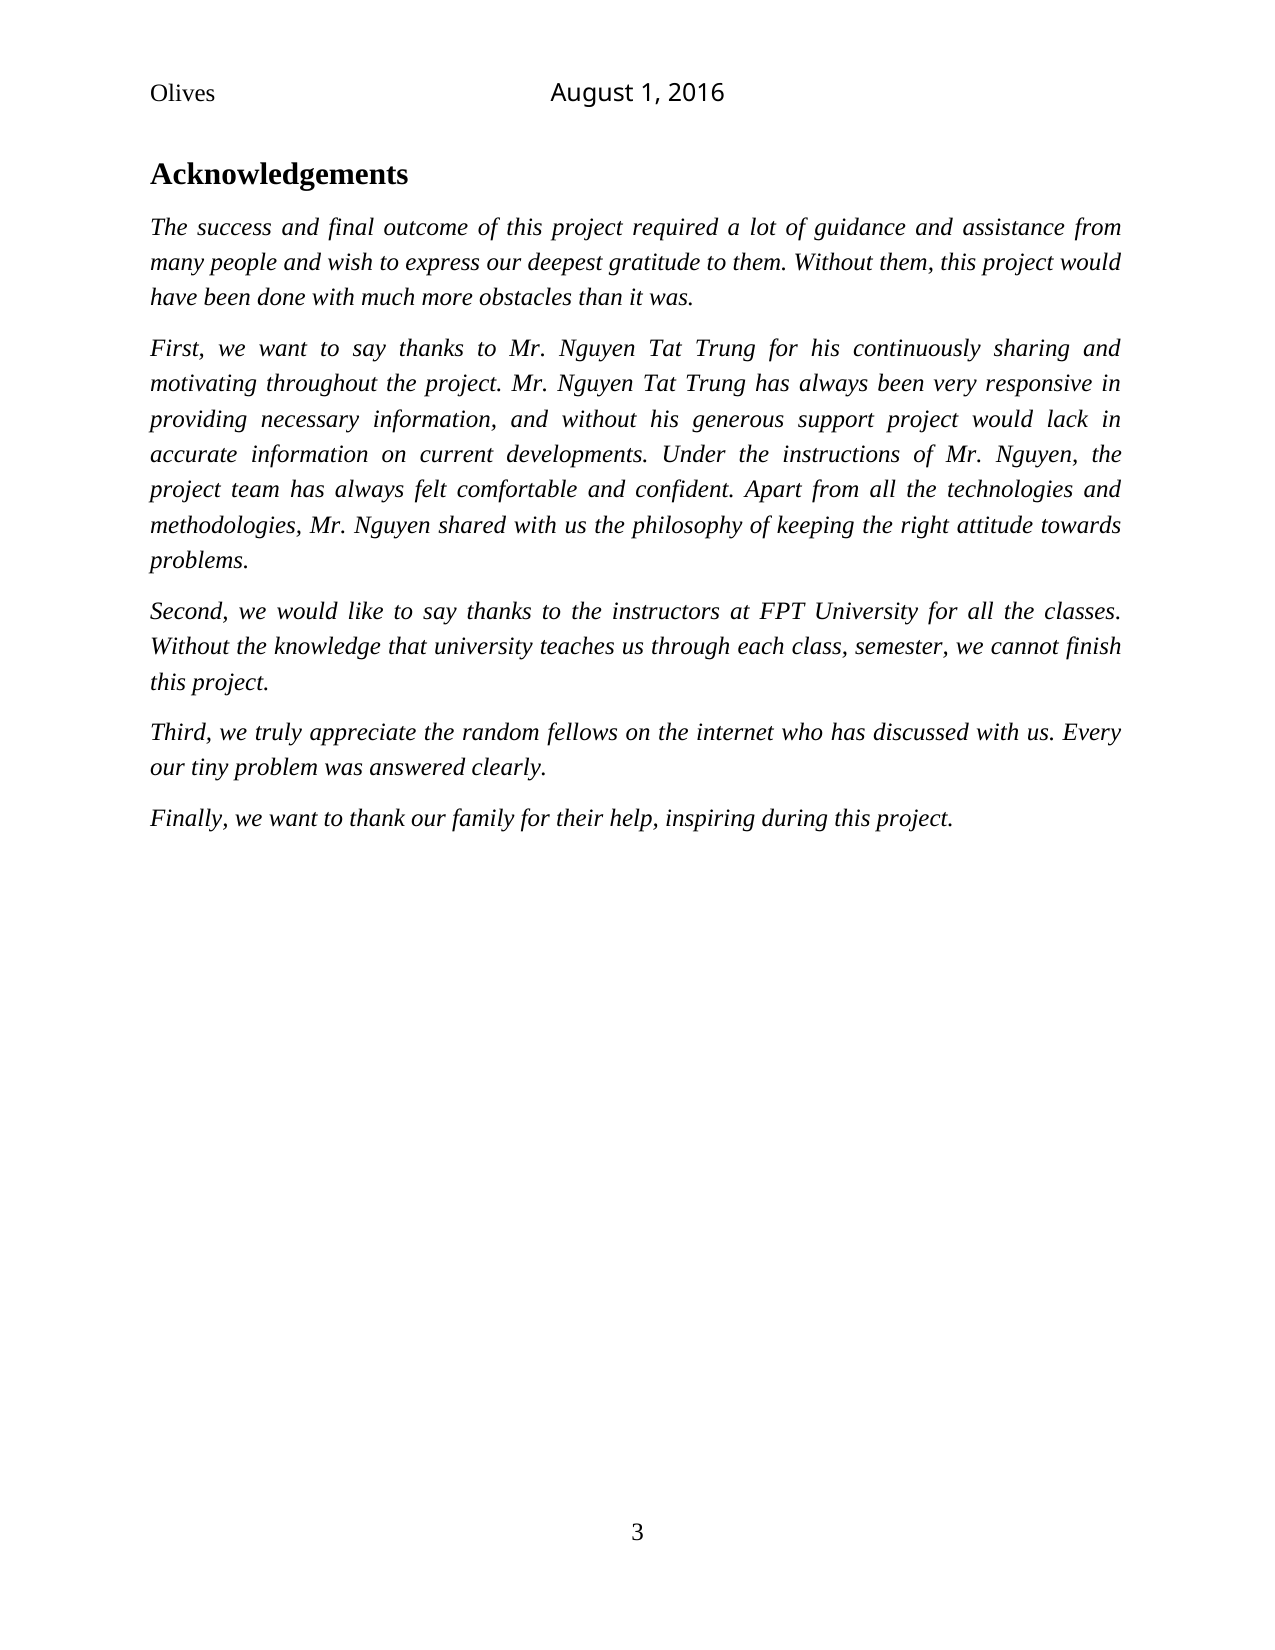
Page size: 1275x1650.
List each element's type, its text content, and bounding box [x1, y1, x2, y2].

text First, we want to say thanks to Mr. Nguyen Tat Trung for his continuously sharing and motivating throughout the project. Mr. Nguyen Tat Trung has always been very responsive in providing necessary information, and without his generous support project would lack in accurate information on current developments. Under the instructions of Mr. Nguyen, the project team has always felt comfortable and confident. Apart from all the technologies and methodologies, Mr. Nguyen shared with us the philosophy of keeping the right attitude towards problems. [150, 328, 1125, 576]
text Second, we would like to say thanks to the instructors at FPT University for all the classes. Without the knowledge that university teaches us through each class, semester, we cannot finish this project. [150, 591, 1125, 697]
subtitle Acknowledgements [150, 156, 1125, 192]
text Third, we truly appreciate the random fellows on the internet who has discussed with us. Every our tiny problem was answered clearly. [150, 712, 1125, 783]
text The success and final outcome of this project required a lot of guidance and assistance from many people and wish to express our deepest gratitude to them. Without them, this project would have been done with much more obstacles than it was. [150, 207, 1125, 313]
text Finally, we want to thank our family for their help, inspiring during this project. [150, 798, 1125, 833]
